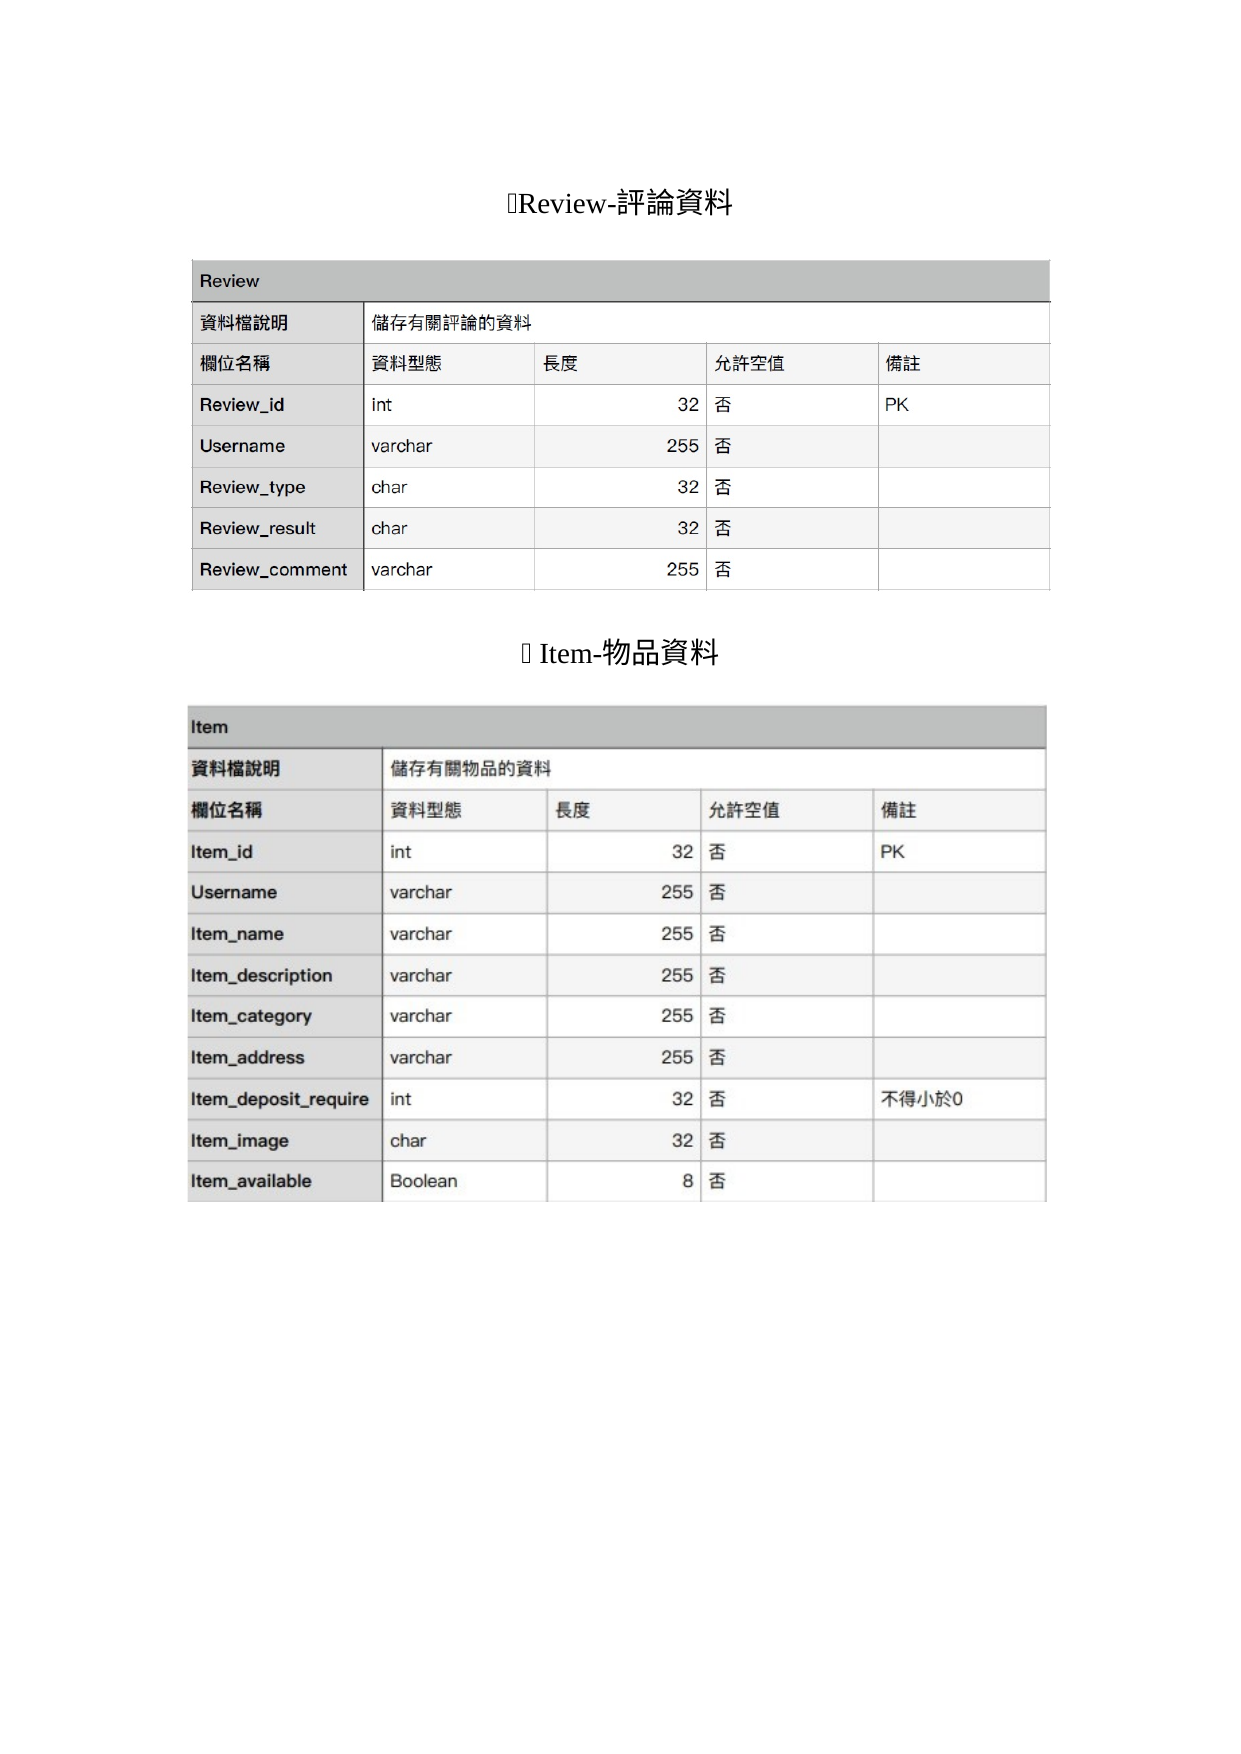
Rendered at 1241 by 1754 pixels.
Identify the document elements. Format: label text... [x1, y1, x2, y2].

picture [187, 257, 1053, 597]
text Item-物品資料 [187, 614, 1053, 689]
text Review-評論資料 [187, 164, 1053, 239]
picture [187, 701, 1050, 1202]
